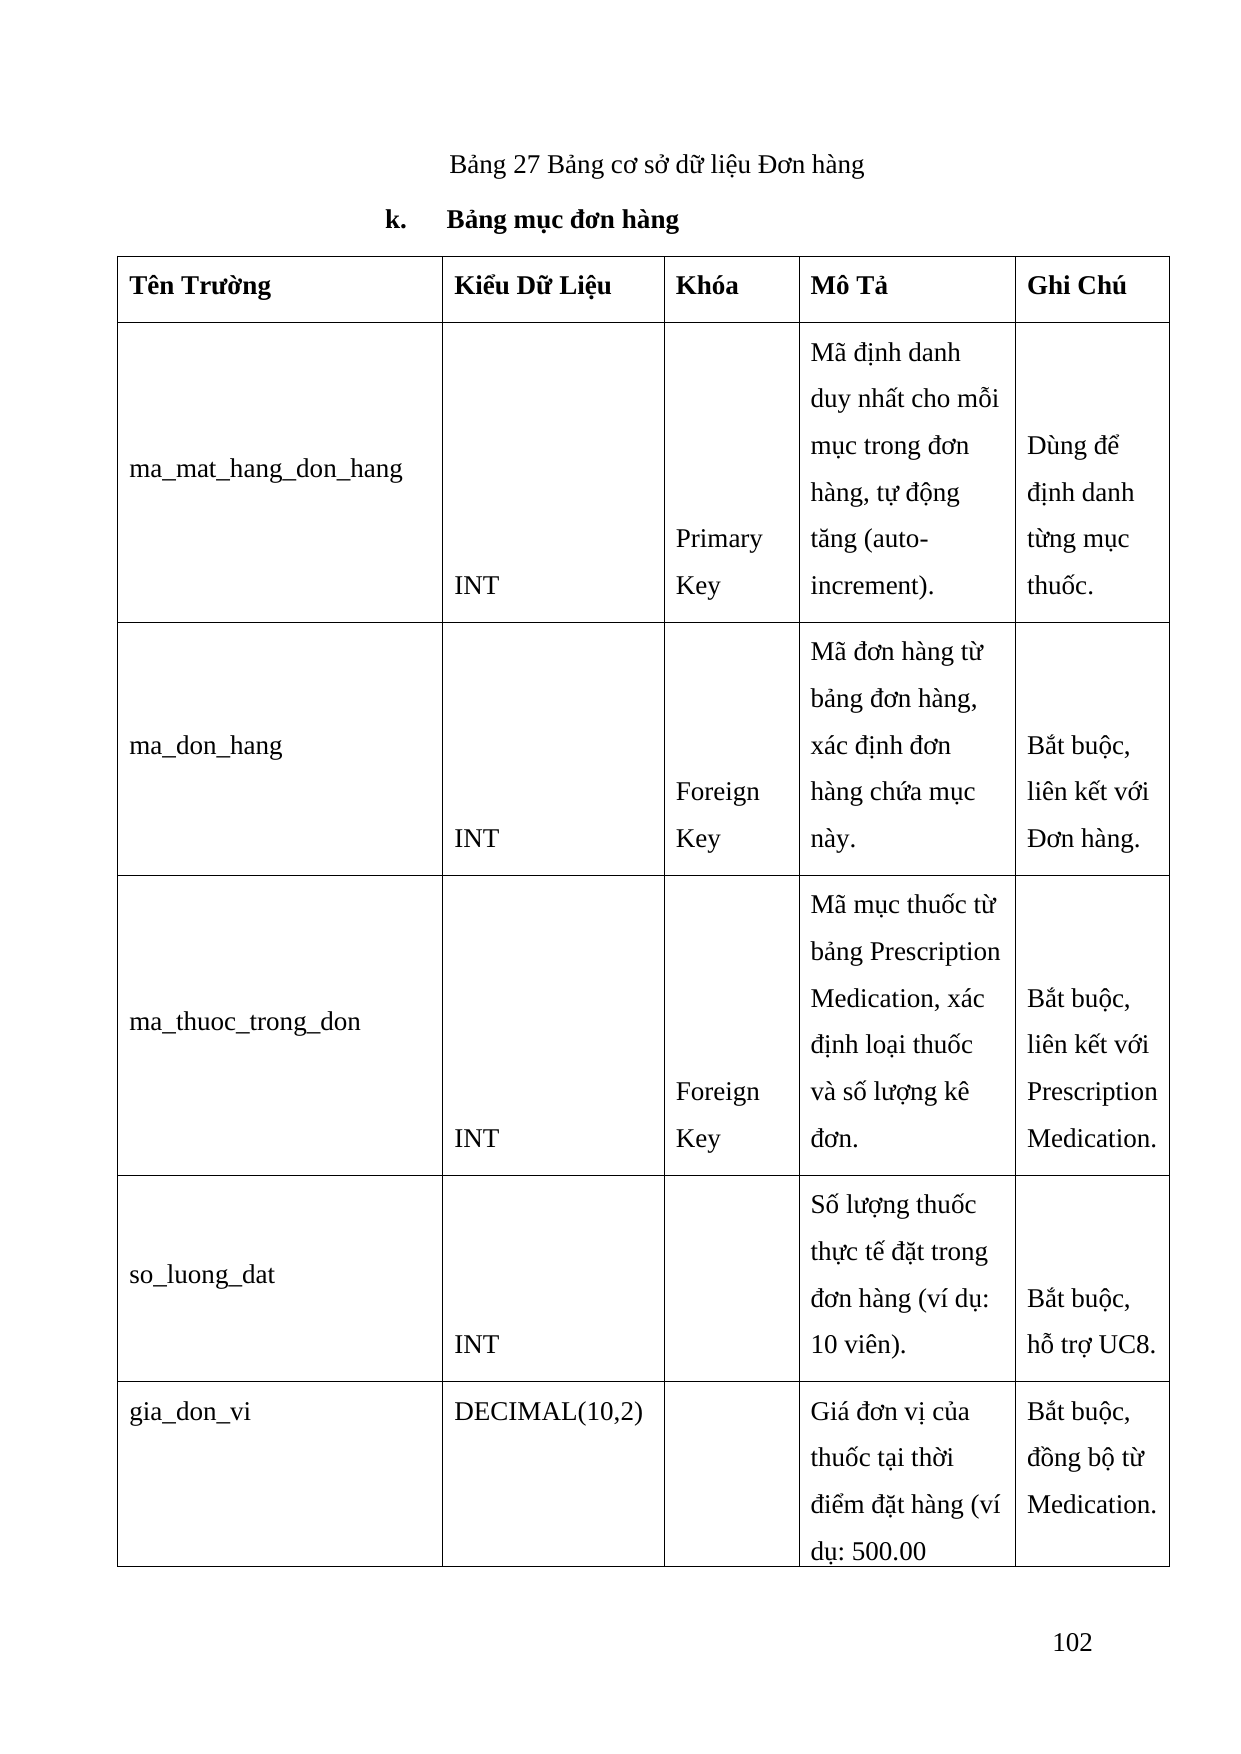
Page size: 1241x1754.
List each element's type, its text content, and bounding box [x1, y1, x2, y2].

table_cell INT [443, 876, 664, 1175]
table_cell Bắt buộc, hỗ trợ UC8. [1016, 1176, 1169, 1381]
table_cell Bắt buộc, liên kết với Đơn hàng. [1016, 623, 1169, 875]
table_header Tên Trường [118, 257, 442, 322]
table_cell Dùng để định danh từng mục thuốc. [1016, 323, 1169, 622]
table_cell Mã định danh duy nhất cho mỗi mục trong đơn hàng, tự động tăng (auto-increment). [800, 323, 1015, 622]
table_cell [665, 1176, 799, 1381]
table_cell Số lượng thuốc thực tế đặt trong đơn hàng (ví dụ: 10 viên). [800, 1176, 1015, 1381]
table_cell Mã mục thuốc từ bảng Prescription Medication, xác định loại thuốc và số lượng kê đơn. [800, 876, 1015, 1175]
subtitle Bảng mục đơn hàng [310, 203, 1092, 234]
table_cell ma_mat_hang_don_hang [118, 323, 442, 622]
table_cell Bắt buộc, liên kết với Prescription Medication. [1016, 876, 1169, 1175]
table_cell DECIMAL(10,2) [443, 1382, 664, 1566]
table_cell INT [443, 623, 664, 875]
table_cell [1016, 1382, 1169, 1566]
table_cell gia_don_vi [118, 1382, 442, 1566]
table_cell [800, 1382, 1015, 1566]
table_cell ma_don_hang [118, 623, 442, 875]
table_cell so_luong_dat [118, 1176, 442, 1381]
table_cell ma_thuoc_trong_don [118, 876, 442, 1175]
table_header Mô Tả [800, 257, 1015, 322]
table_header Kiểu Dữ Liệu [443, 257, 664, 322]
table_cell INT [443, 1176, 664, 1381]
table_cell [665, 1382, 799, 1566]
table_cell Foreign Key [665, 876, 799, 1175]
table_header Ghi Chú [1016, 257, 1169, 322]
table_cell Mã đơn hàng từ bảng đơn hàng, xác định đơn hàng chứa mục này. [800, 623, 1015, 875]
table_cell Primary Key [665, 323, 799, 622]
table_cell INT [443, 323, 664, 622]
table_header Khóa [665, 257, 799, 322]
table_cell Foreign Key [665, 623, 799, 875]
